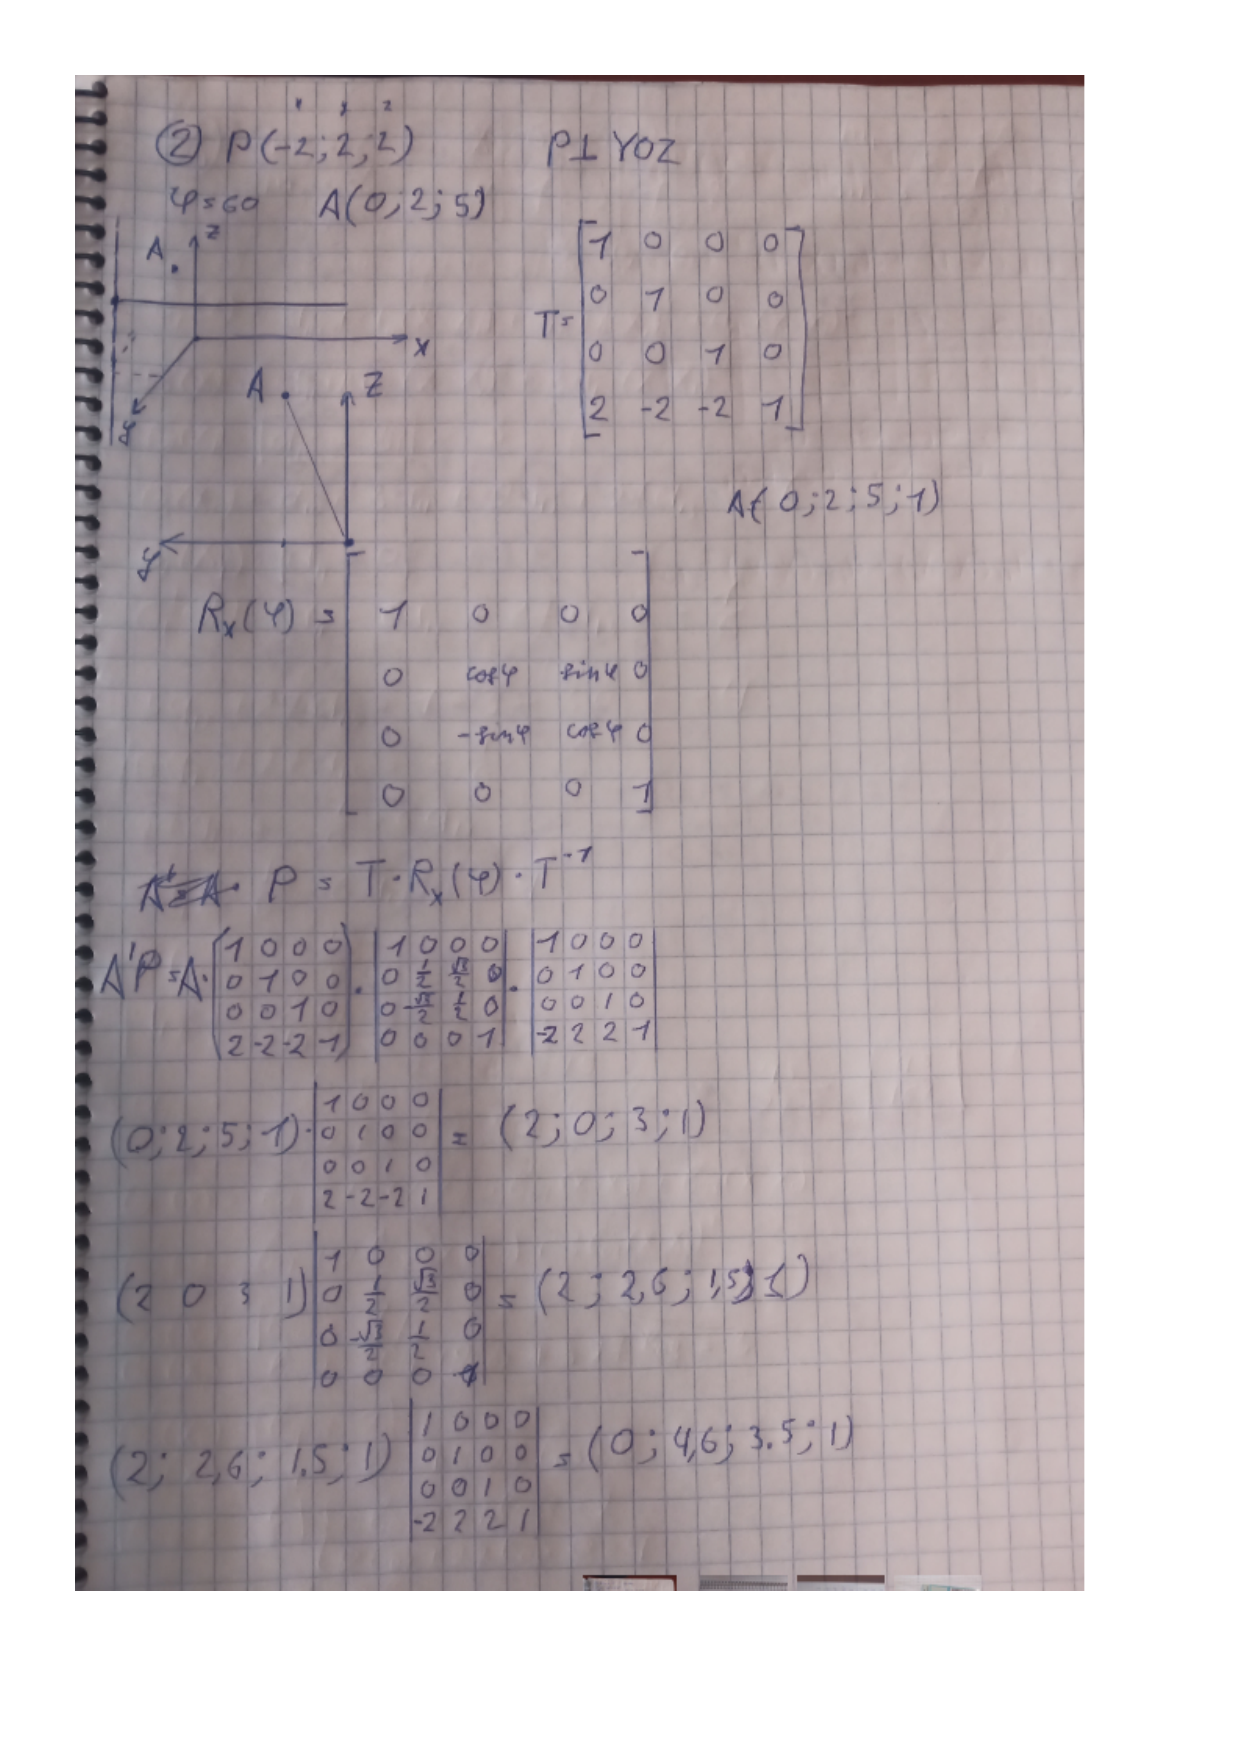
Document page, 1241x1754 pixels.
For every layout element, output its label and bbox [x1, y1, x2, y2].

picture [75, 75, 1085, 1591]
